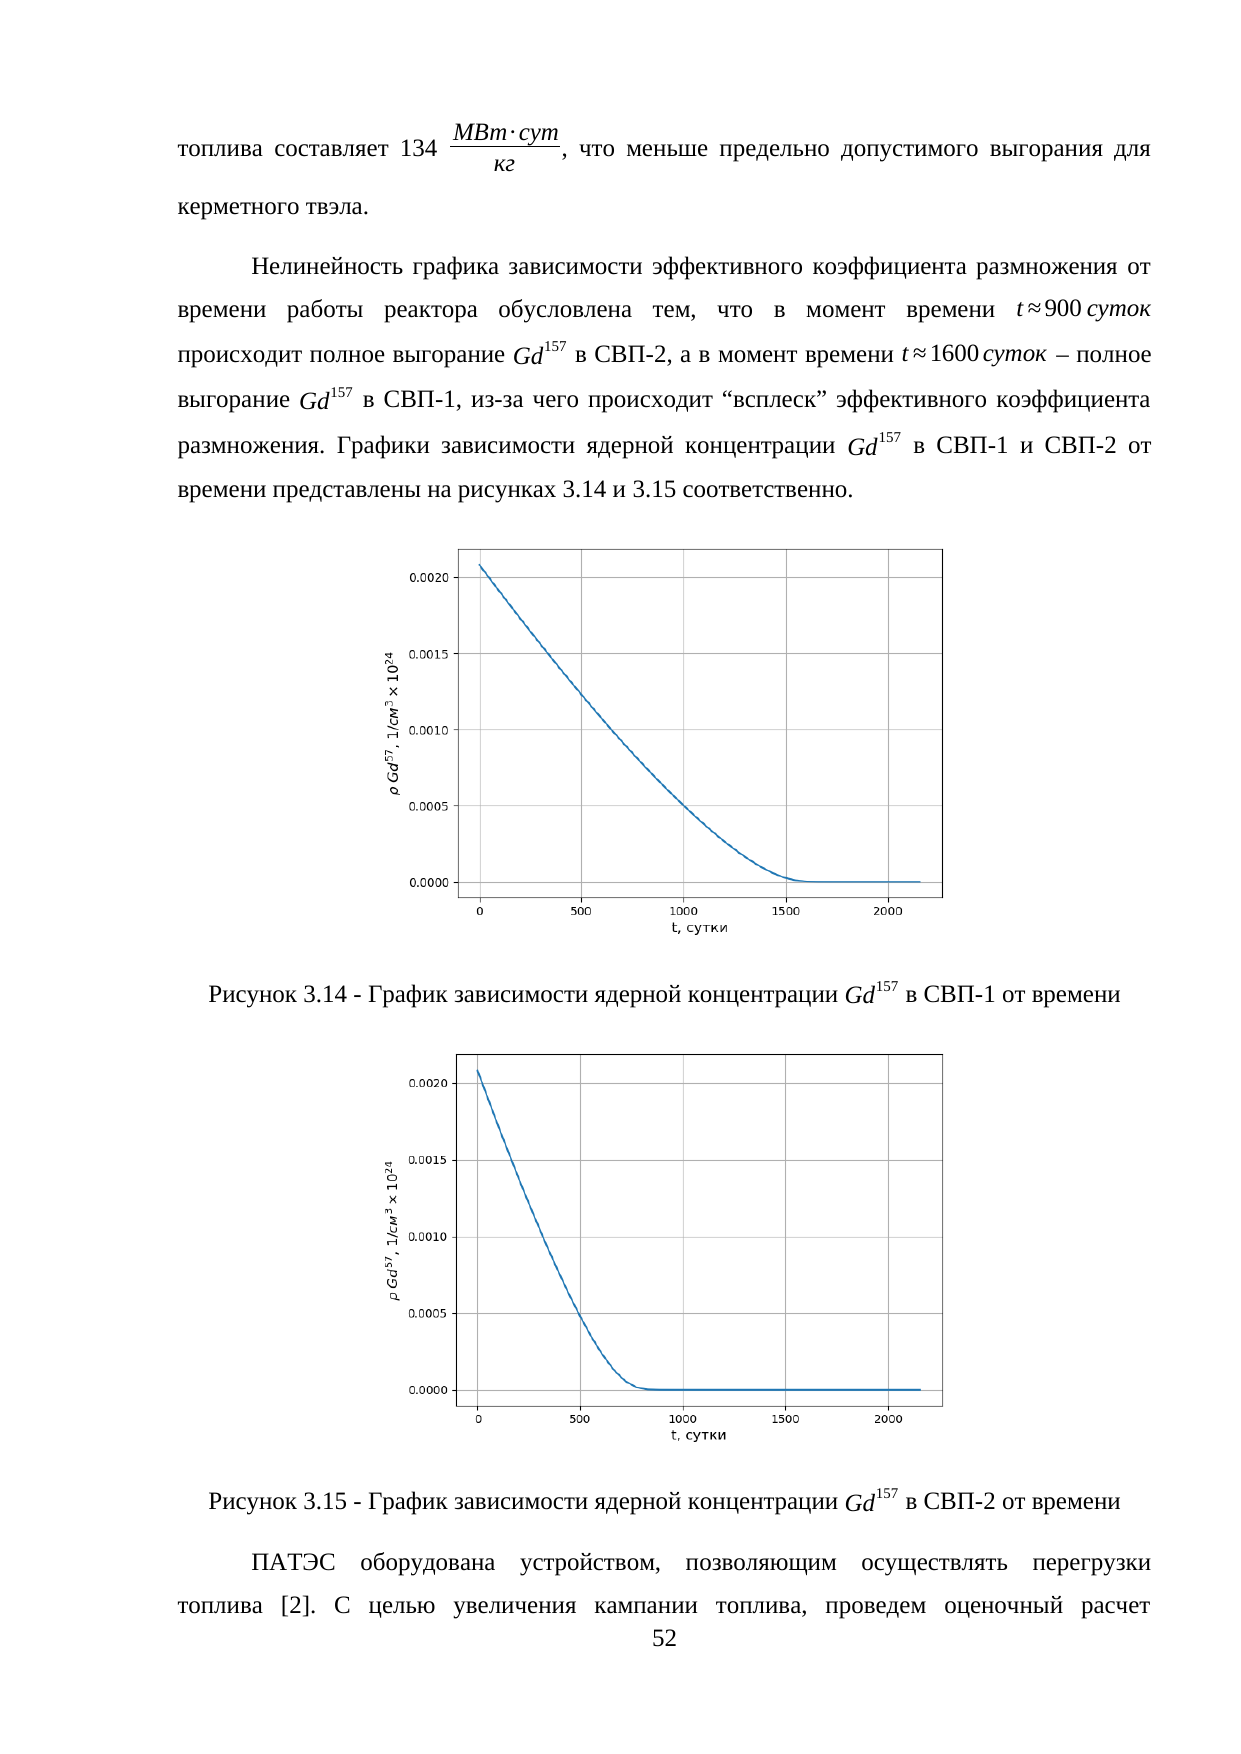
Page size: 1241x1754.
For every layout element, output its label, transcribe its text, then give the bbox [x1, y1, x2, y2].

text Рисунок 3.15 - График зависимости ядерной концентрации в СВП-2 от времени [177, 1485, 1152, 1516]
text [177, 1547, 1152, 1619]
text Нелинейность графика зависимости эффективного коэффициента размножения от времени работы реактора обусловлена тем, что в момент времени происходит полное выгорание в СВП-2, а в момент времени – полное выгорание в СВП-1, из-за чего происходит “всплеск” эффективного коэффициента размножения. Графики зависимости ядерной концентрации в СВП-1 и СВП-2 от времени представлены на рисунках 3.14 и 3.15 соответственно. [177, 251, 1152, 503]
text Рисунок 3.14 - График зависимости ядерной концентрации в СВП-1 от времени [177, 977, 1152, 1009]
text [177, 118, 1152, 220]
picture [371, 1039, 957, 1454]
picture [371, 533, 957, 947]
